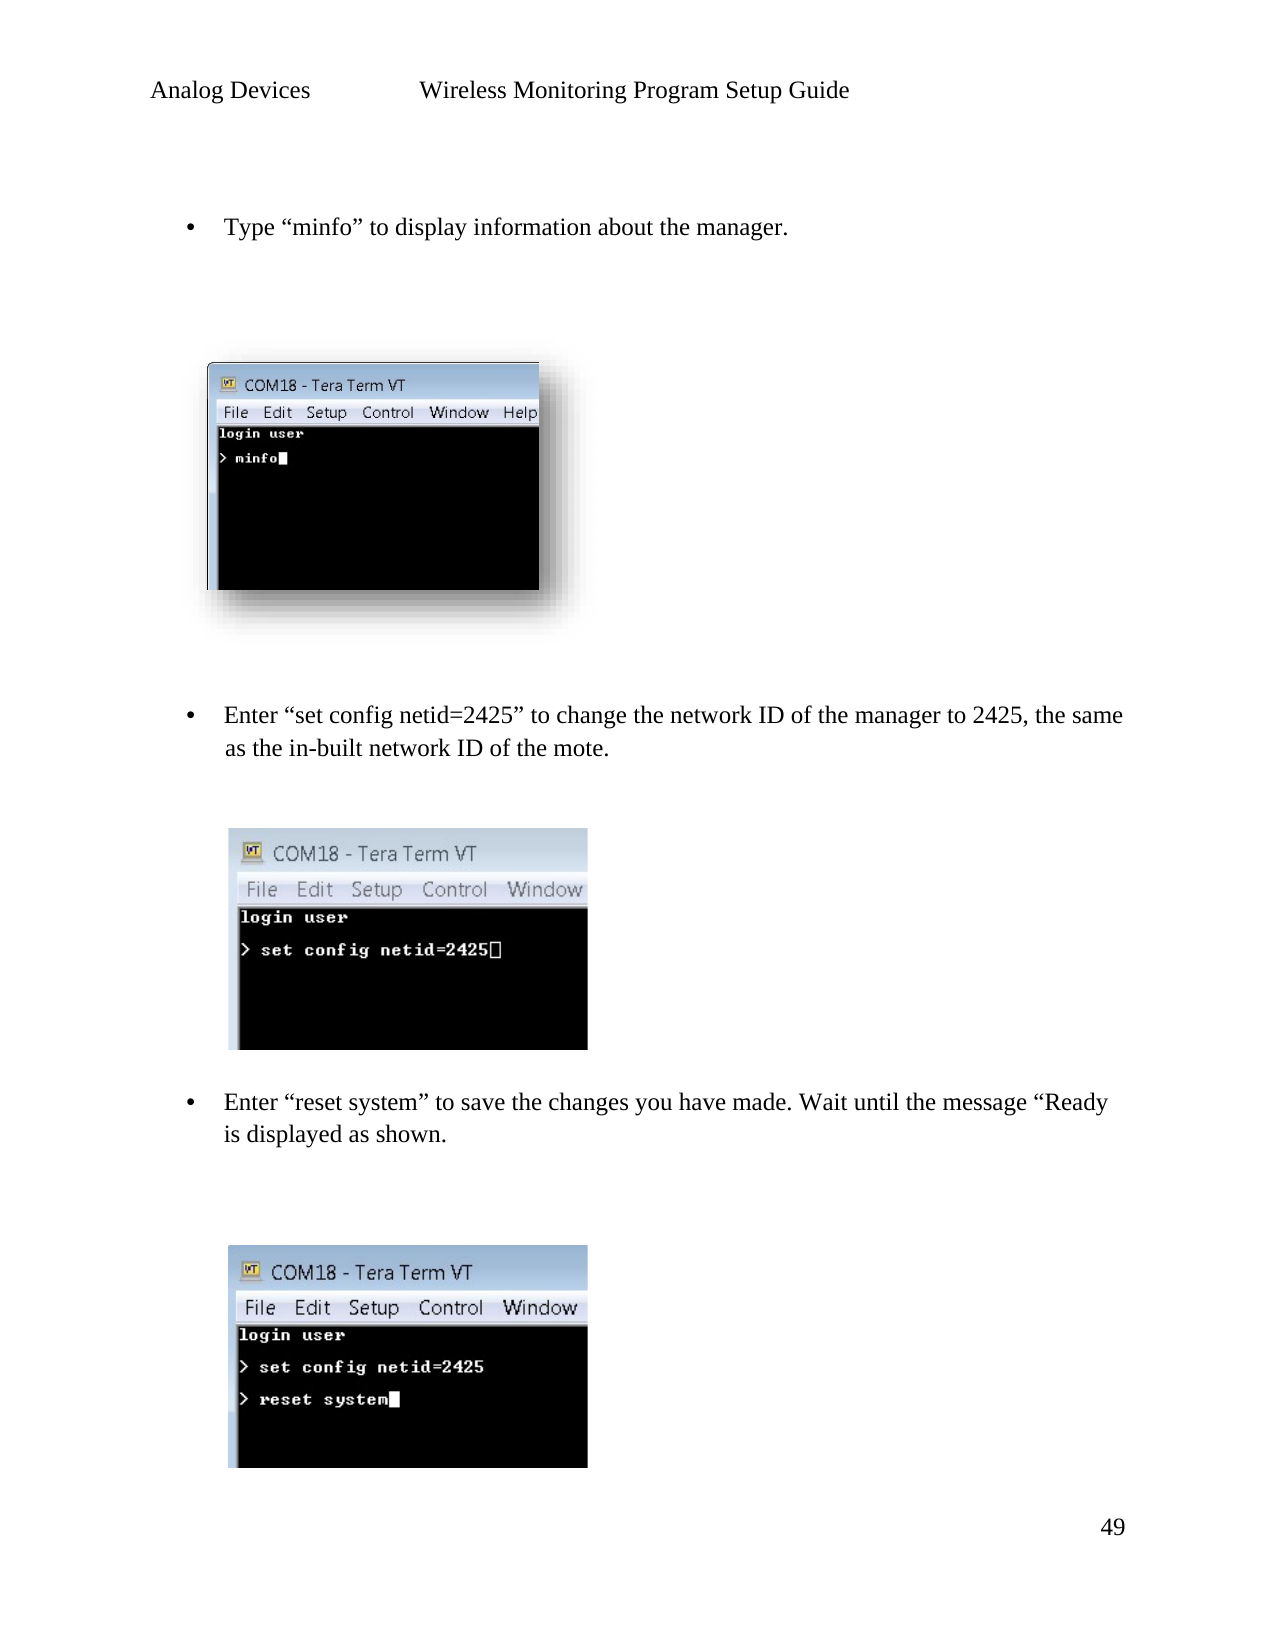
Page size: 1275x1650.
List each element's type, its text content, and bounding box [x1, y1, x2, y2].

text as the in-built network ID of the mote. [225, 733, 1126, 762]
list Enter “reset system” to save the changes you have made. Wait until the message “Ready is displayed as shown. [186, 1087, 1126, 1148]
list Enter “set config netid=2425” to change the network ID of the manager to 2425, the same [186, 700, 1126, 729]
picture [228, 828, 588, 1050]
picture [180, 337, 598, 646]
picture [228, 1245, 588, 1468]
list Type “minfo” to display information about the manager. [186, 212, 1126, 241]
